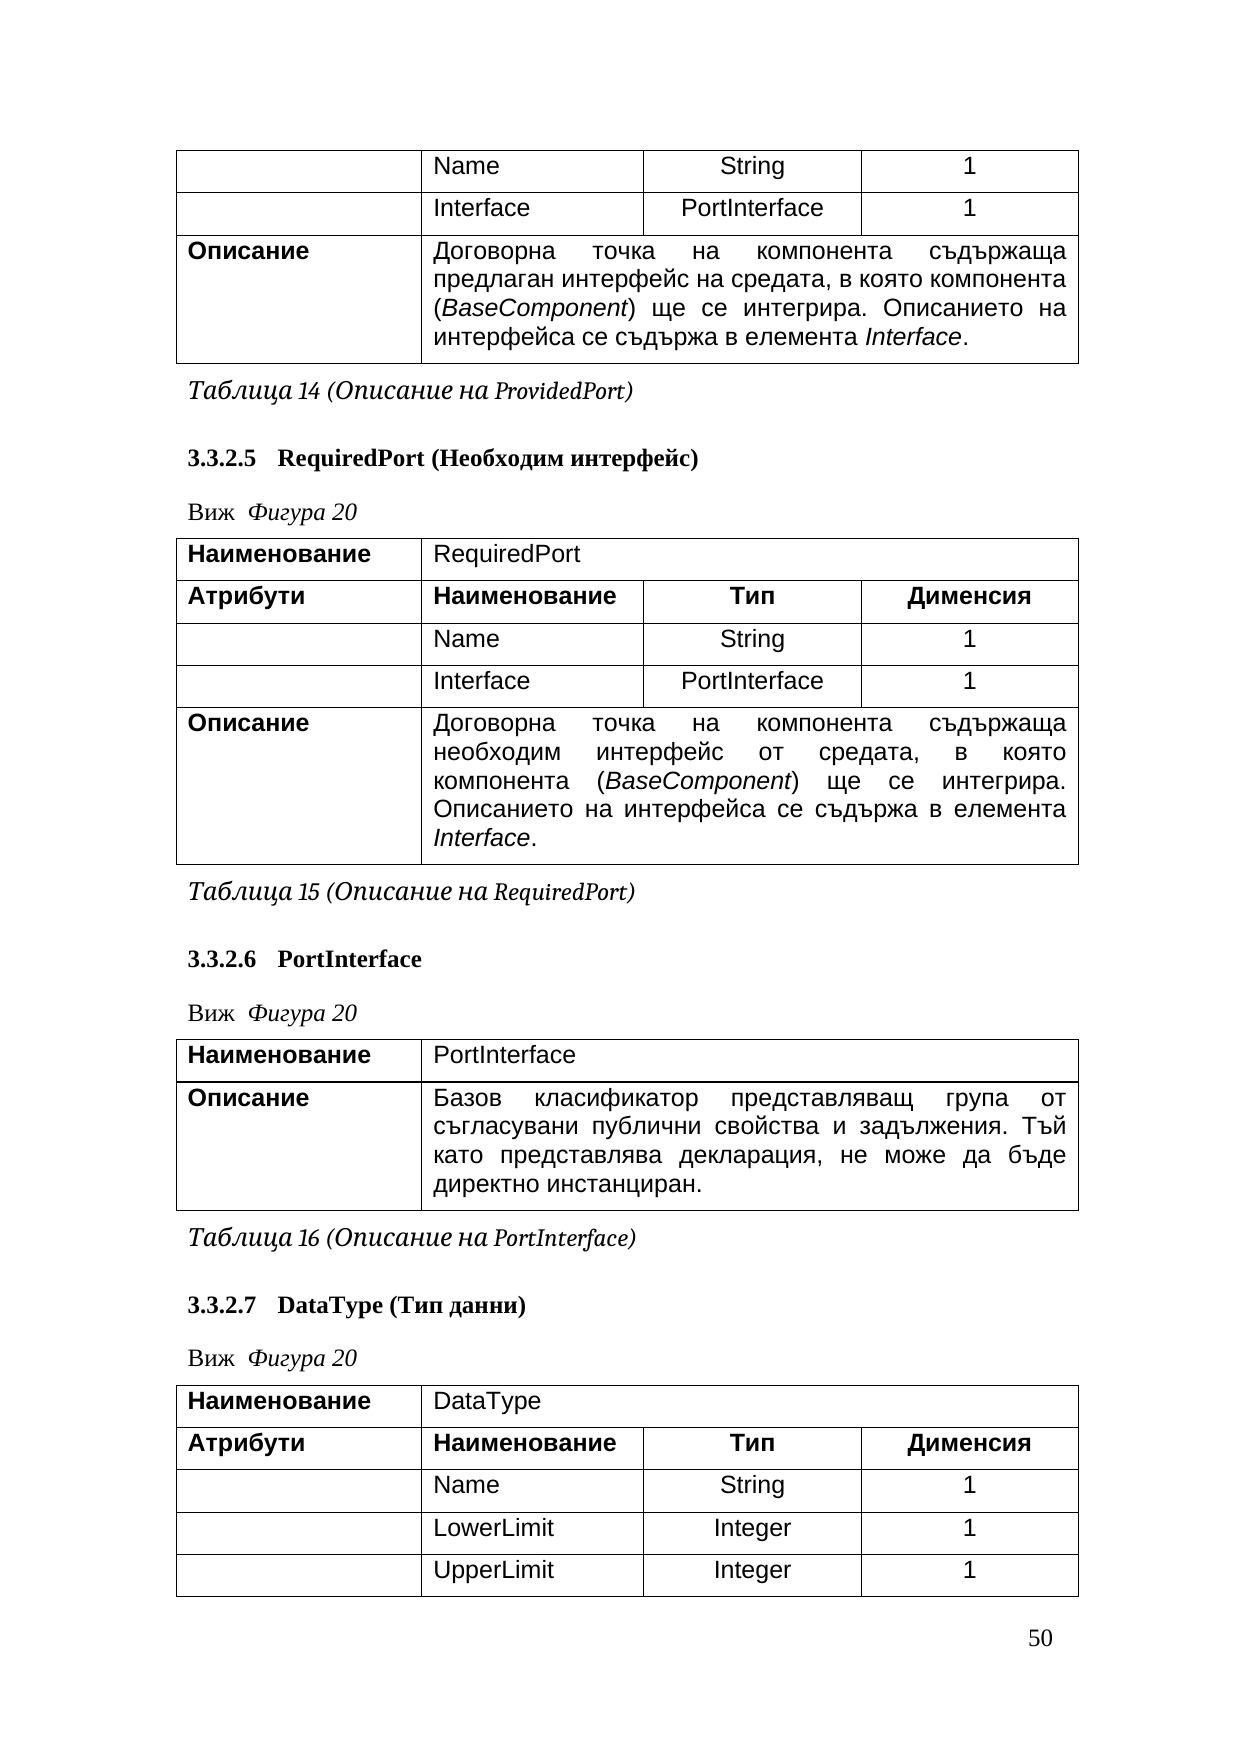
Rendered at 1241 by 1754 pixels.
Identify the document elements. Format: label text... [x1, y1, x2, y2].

table_cell Integer [644, 1555, 861, 1596]
table_cell Integer [644, 1513, 861, 1554]
subtitle PortInterface [187, 944, 1053, 973]
text Виж Фигура 20 [187, 998, 1053, 1027]
table_cell 1 [862, 193, 1078, 234]
table_cell Interface [422, 193, 643, 234]
text Таблица 14 (Описание на ProvidedPort) [187, 377, 1053, 405]
table_cell [177, 1555, 421, 1596]
table_cell String [644, 624, 861, 665]
table_header Наименование [177, 1040, 421, 1081]
table_cell [177, 1470, 421, 1512]
table_cell 1 [862, 1513, 1078, 1554]
table_cell UpperLimit [422, 1555, 643, 1596]
table_cell [177, 151, 421, 192]
table_cell [177, 666, 421, 707]
table_cell Тип [644, 1428, 861, 1469]
table_cell Описание [177, 708, 421, 864]
table_cell Name [422, 624, 643, 665]
table_cell 1 [862, 1470, 1078, 1512]
table_header Наименование [177, 539, 421, 580]
table_cell Дименсия [862, 581, 1078, 622]
text Виж Фигура 20 [187, 1343, 1053, 1372]
table_cell String [644, 1470, 861, 1512]
table_cell Наименование [422, 581, 643, 622]
table_cell Атрибути [177, 581, 421, 622]
table_cell Name [422, 1470, 643, 1512]
table_header RequiredPort [422, 539, 1078, 580]
table_cell LowerLimit [422, 1513, 643, 1554]
table_cell Interface [422, 666, 643, 707]
table_cell Атрибути [177, 1428, 421, 1469]
table_cell Договорна точка на компонента съдържаща необходим интерфейс от средата, в която компонента (BaseComponent) ще се интегрира. Описанието на интерфейса се съдържа в елемента Interface. [422, 708, 1078, 864]
table_cell 1 [862, 624, 1078, 665]
table_cell Наименование [422, 1428, 643, 1469]
subtitle RequiredPort (Необходим интерфейс) [187, 443, 1053, 472]
table_cell PortInterface [644, 193, 861, 234]
table_cell Name [422, 151, 643, 192]
table_cell 1 [862, 666, 1078, 707]
table_cell [177, 193, 421, 234]
text Таблица 15 (Описание на RequiredPort) [187, 878, 1053, 907]
table_cell 1 [862, 151, 1078, 192]
text Виж Фигура 20 [187, 497, 1053, 525]
table_cell [177, 624, 421, 665]
table_cell PortInterface [644, 666, 861, 707]
table_cell Базов класификатор представляващ група от съгласувани публични свойства и задължения. Тъй като представлява декларация, не може да бъде директно инстанциран. [422, 1083, 1078, 1210]
table_cell Описание [177, 236, 421, 363]
text Таблица 16 (Описание на PortInterface) [187, 1223, 1053, 1252]
table_header Наименование [177, 1386, 421, 1427]
table_cell [177, 1513, 421, 1554]
table_cell String [644, 151, 861, 192]
table_cell Дименсия [862, 1428, 1078, 1469]
table_header DataType [422, 1386, 1078, 1427]
subtitle DataType (Тип данни) [187, 1290, 1053, 1318]
table_cell Описание [177, 1083, 421, 1210]
table_cell 1 [862, 1555, 1078, 1596]
table_header PortInterface [422, 1040, 1078, 1081]
table_cell Тип [644, 581, 861, 622]
table_cell Договорна точка на компонента съдържаща предлаган интерфейс на средата, в която компонента (BaseComponent) ще се интегрира. Описанието на интерфейса се съдържа в елемента Interface. [422, 236, 1078, 363]
